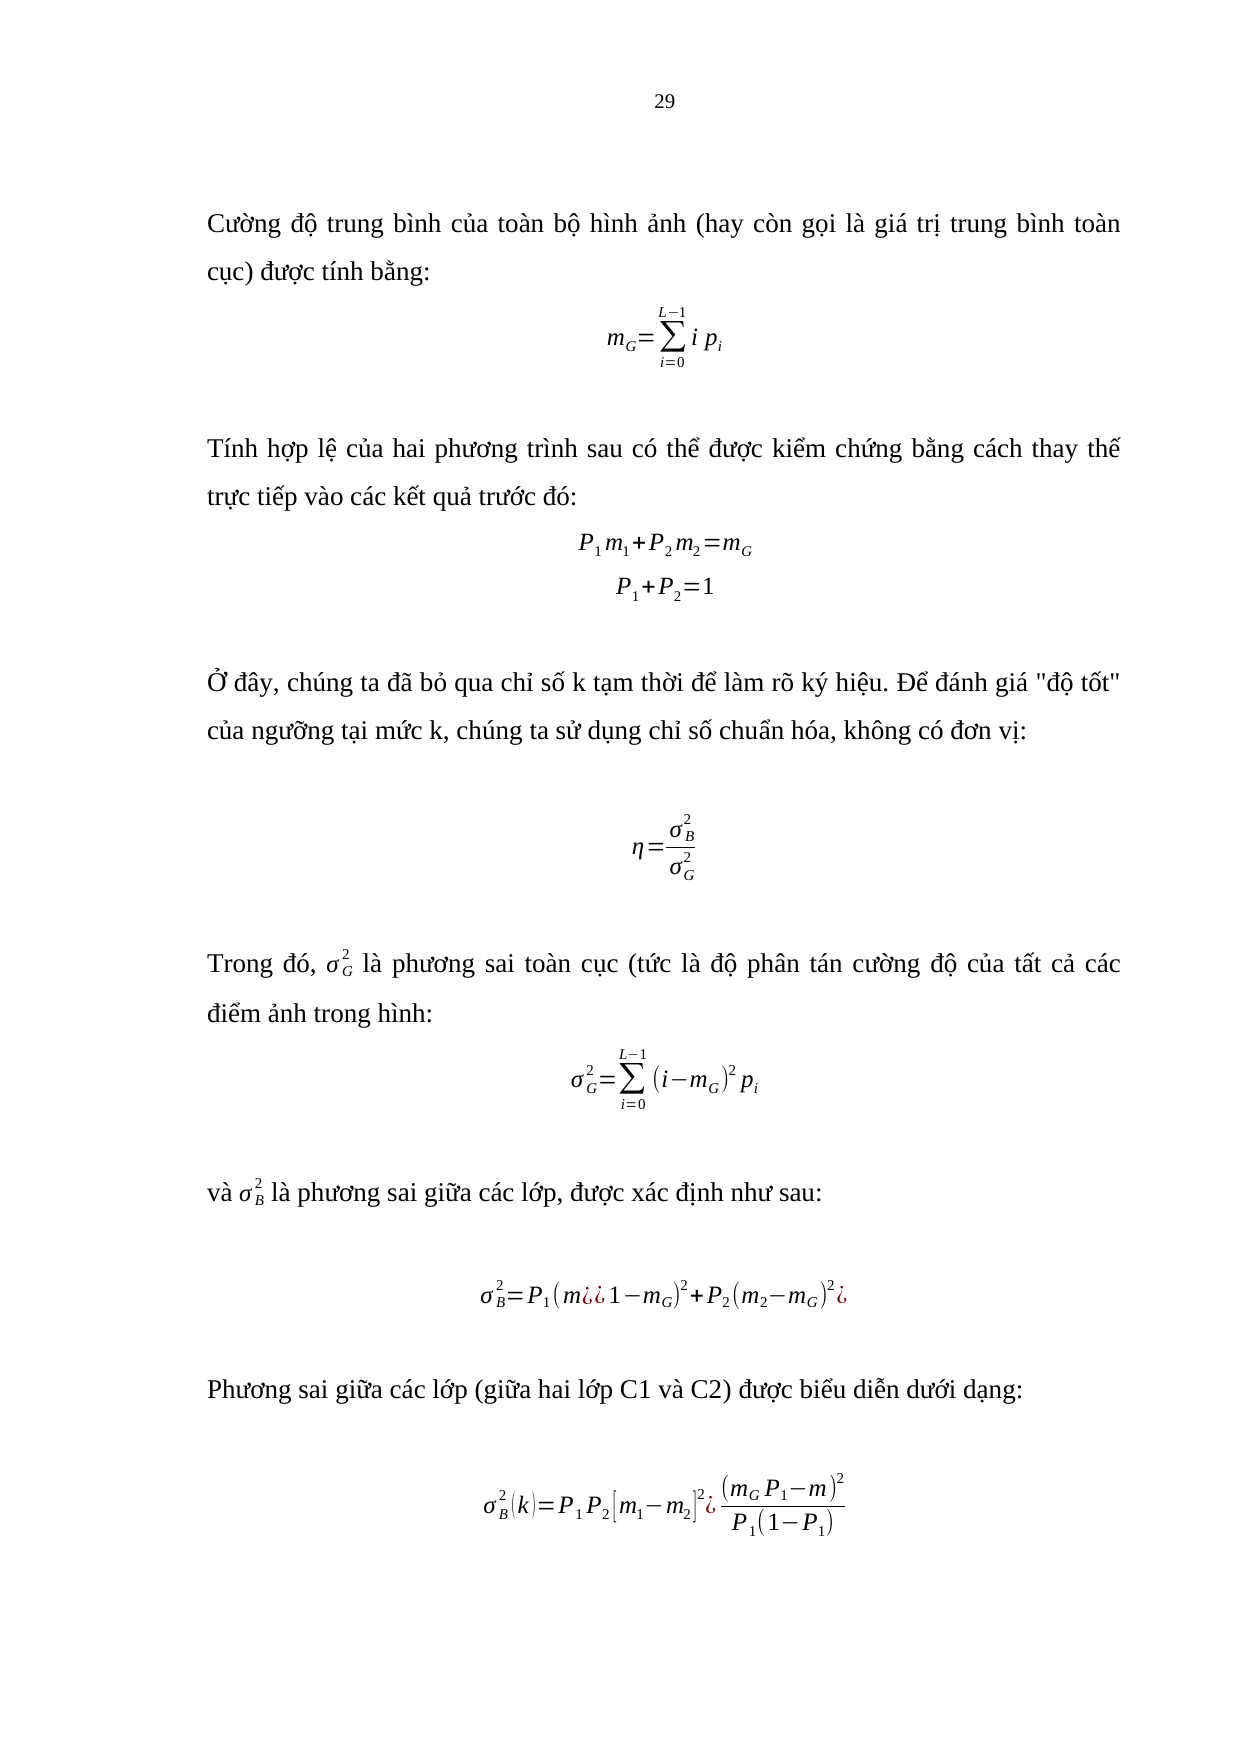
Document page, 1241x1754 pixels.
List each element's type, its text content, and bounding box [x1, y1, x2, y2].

text và ​ là phương sai giữa các lớp, được xác định như sau: [207, 1174, 1122, 1209]
text Cường độ trung bình của toàn bộ hình ảnh (hay còn gọi là giá trị trung bình toàn cục) được tính bằng: [207, 207, 1122, 286]
text Ở đây, chúng ta đã bỏ qua chỉ số k tạm thời để làm rõ ký hiệu. Để đánh giá "độ tốt" của ngưỡng tại mức k, chúng ta sử dụng chỉ số chuẩn hóa, không có đơn vị: [207, 666, 1122, 745]
text Tính hợp lệ của hai phương trình sau có thể được kiểm chứng bằng cách thay thế trực tiếp vào các kết quả trước đó: [207, 432, 1122, 511]
text Phương sai giữa các lớp (giữa hai lớp C1 và C2​) được biểu diễn dưới dạng: [207, 1373, 1122, 1404]
text Trong đó, là phương sai toàn cục (tức là độ phân tán cường độ của tất cả các điểm ảnh trong hình: [207, 945, 1122, 1028]
